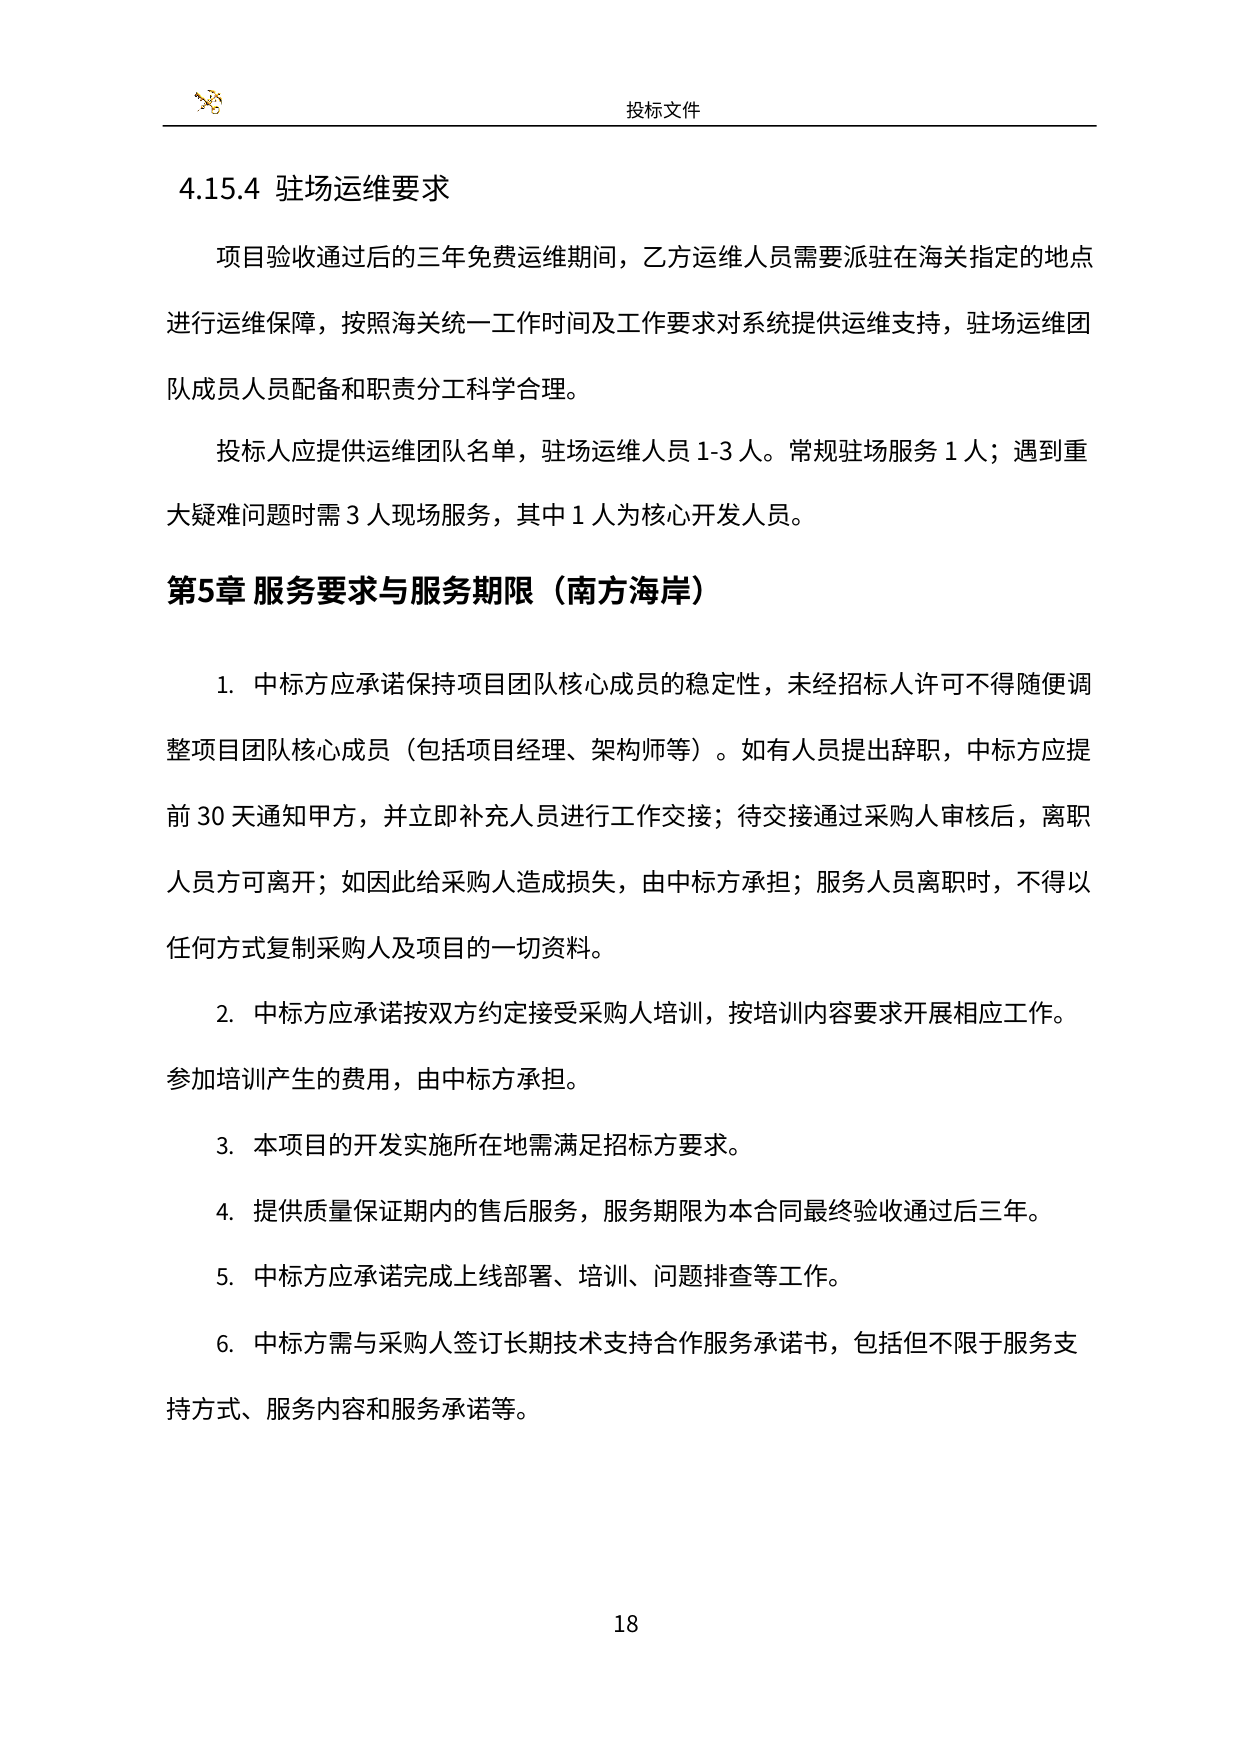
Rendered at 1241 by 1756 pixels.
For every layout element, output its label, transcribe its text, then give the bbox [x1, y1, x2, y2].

list 提供质量保证期内的售后服务，服务期限为本合同最终验收通过后三年。 [216, 1191, 1146, 1227]
subtitle 驻场运维要求 [260, 166, 1146, 208]
list 本项目的开发实施所在地需满足招标方要求。 [216, 1126, 1146, 1162]
list 中标方应承诺保持项目团队核心成员的稳定性，未经招标人许可不得随便调整项目团队核心成员（包括项目经理、架构师等）。如有人员提出辞职，中标方应提前 30 天通知甲方，并立即补充人员进行工作交接；待交接通过采购人审核后，离职人员方可离开；如因此给采购人造成损失，由中标方承担；服务人员离职时，不得以任何方式复制采购人及项目的一切资料。 [166, 664, 1094, 964]
list 中标方应承诺完成上线部署、培训、问题排查等工作。 [216, 1256, 1146, 1293]
subtitle 服务要求与服务期限（南方海岸） [166, 566, 1146, 611]
text 投标人应提供运维团队名单，驻场运维人员 1-3 人。常规驻场服务 1 人；遇到重 [216, 435, 1146, 466]
text 大疑难问题时需 3 人现场服务，其中 1 人为核心开发人员。 [166, 496, 1146, 532]
list 中标方需与采购人签订长期技术支持合作服务承诺书，包括但不限于服务支持方式、服务内容和服务承诺等。 [166, 1324, 1093, 1425]
list 中标方应承诺按双方约定接受采购人培训，按培训内容要求开展相应工作。参加培训产生的费用，由中标方承担。 [166, 994, 1093, 1096]
text 项目验收通过后的三年免费运维期间，乙方运维人员需要派驻在海关指定的地点进行运维保障，按照海关统一工作时间及工作要求对系统提供运维支持，驻场运维团队成员人员配备和职责分工科学合理。 [166, 237, 1094, 405]
picture [194, 90, 222, 114]
